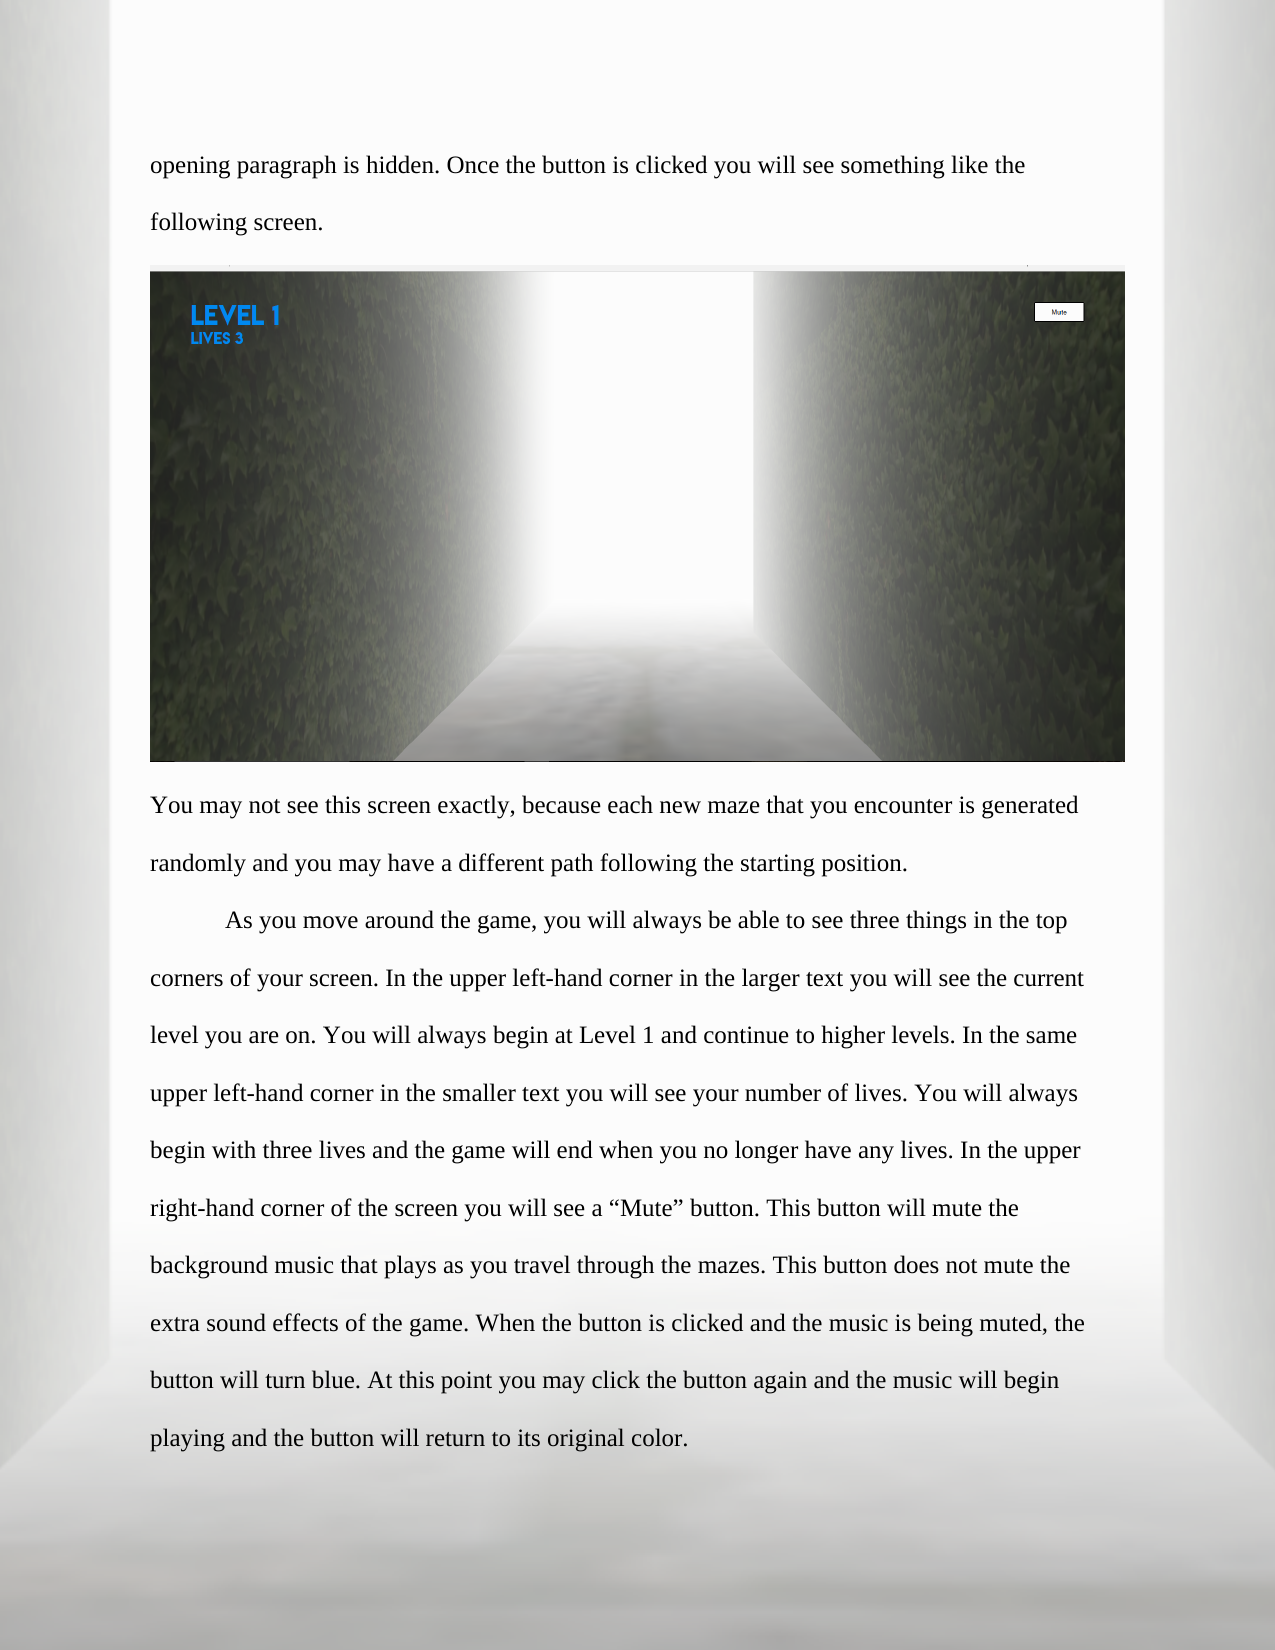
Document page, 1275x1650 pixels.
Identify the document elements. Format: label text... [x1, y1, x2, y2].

picture [0, 0, 1275, 1650]
text As you move around the game, you will always be able to see three things in the top corners of your screen. In the upper left-hand corner in the larger text you will see the current level you are on. You will always begin at Level 1 and continue to higher levels. In the same upper left-hand corner in the smaller text you will see your number of lives. You will always begin with three lives and the game will end when you no longer have any lives. In the upper right-hand corner of the screen you will see a “Mute” button. This button will mute the background music that plays as you travel through the mazes. This button does not mute the extra sound effects of the game. When the button is clicked and the music is being muted, the button will turn blue. At this point you may click the button again and the music will begin playing and the button will return to its original color. [150, 906, 1125, 1452]
text You may not see this screen exactly, because each new maze that you encounter is generated randomly and you may have a different path following the starting position. [150, 791, 1125, 877]
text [150, 150, 1125, 265]
